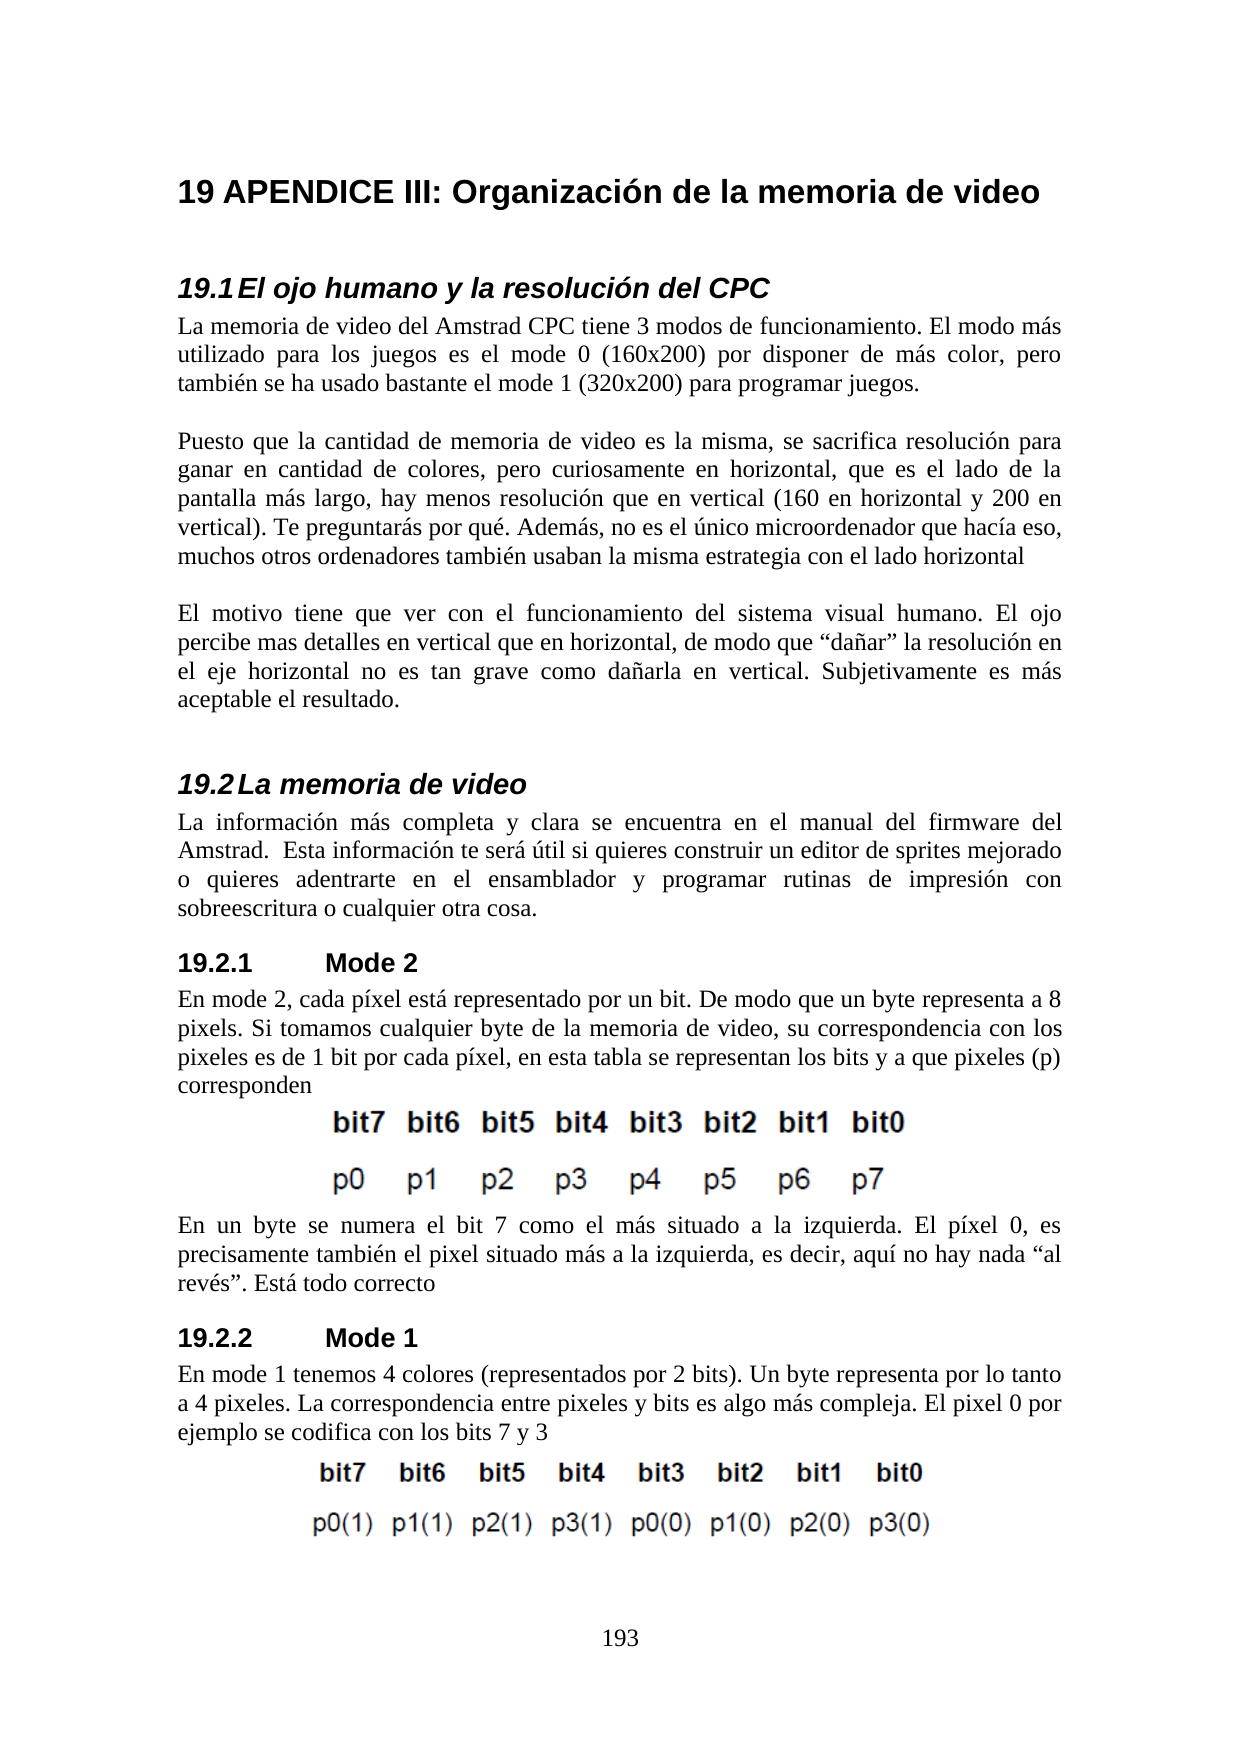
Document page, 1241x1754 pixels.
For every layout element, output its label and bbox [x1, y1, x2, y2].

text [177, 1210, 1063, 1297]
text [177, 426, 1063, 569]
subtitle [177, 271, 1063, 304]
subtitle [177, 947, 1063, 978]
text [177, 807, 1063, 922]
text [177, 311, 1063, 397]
picture [320, 1099, 920, 1211]
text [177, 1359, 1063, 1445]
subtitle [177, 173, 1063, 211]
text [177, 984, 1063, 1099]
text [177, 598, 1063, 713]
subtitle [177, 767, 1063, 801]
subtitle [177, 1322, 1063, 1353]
picture [292, 1445, 948, 1547]
